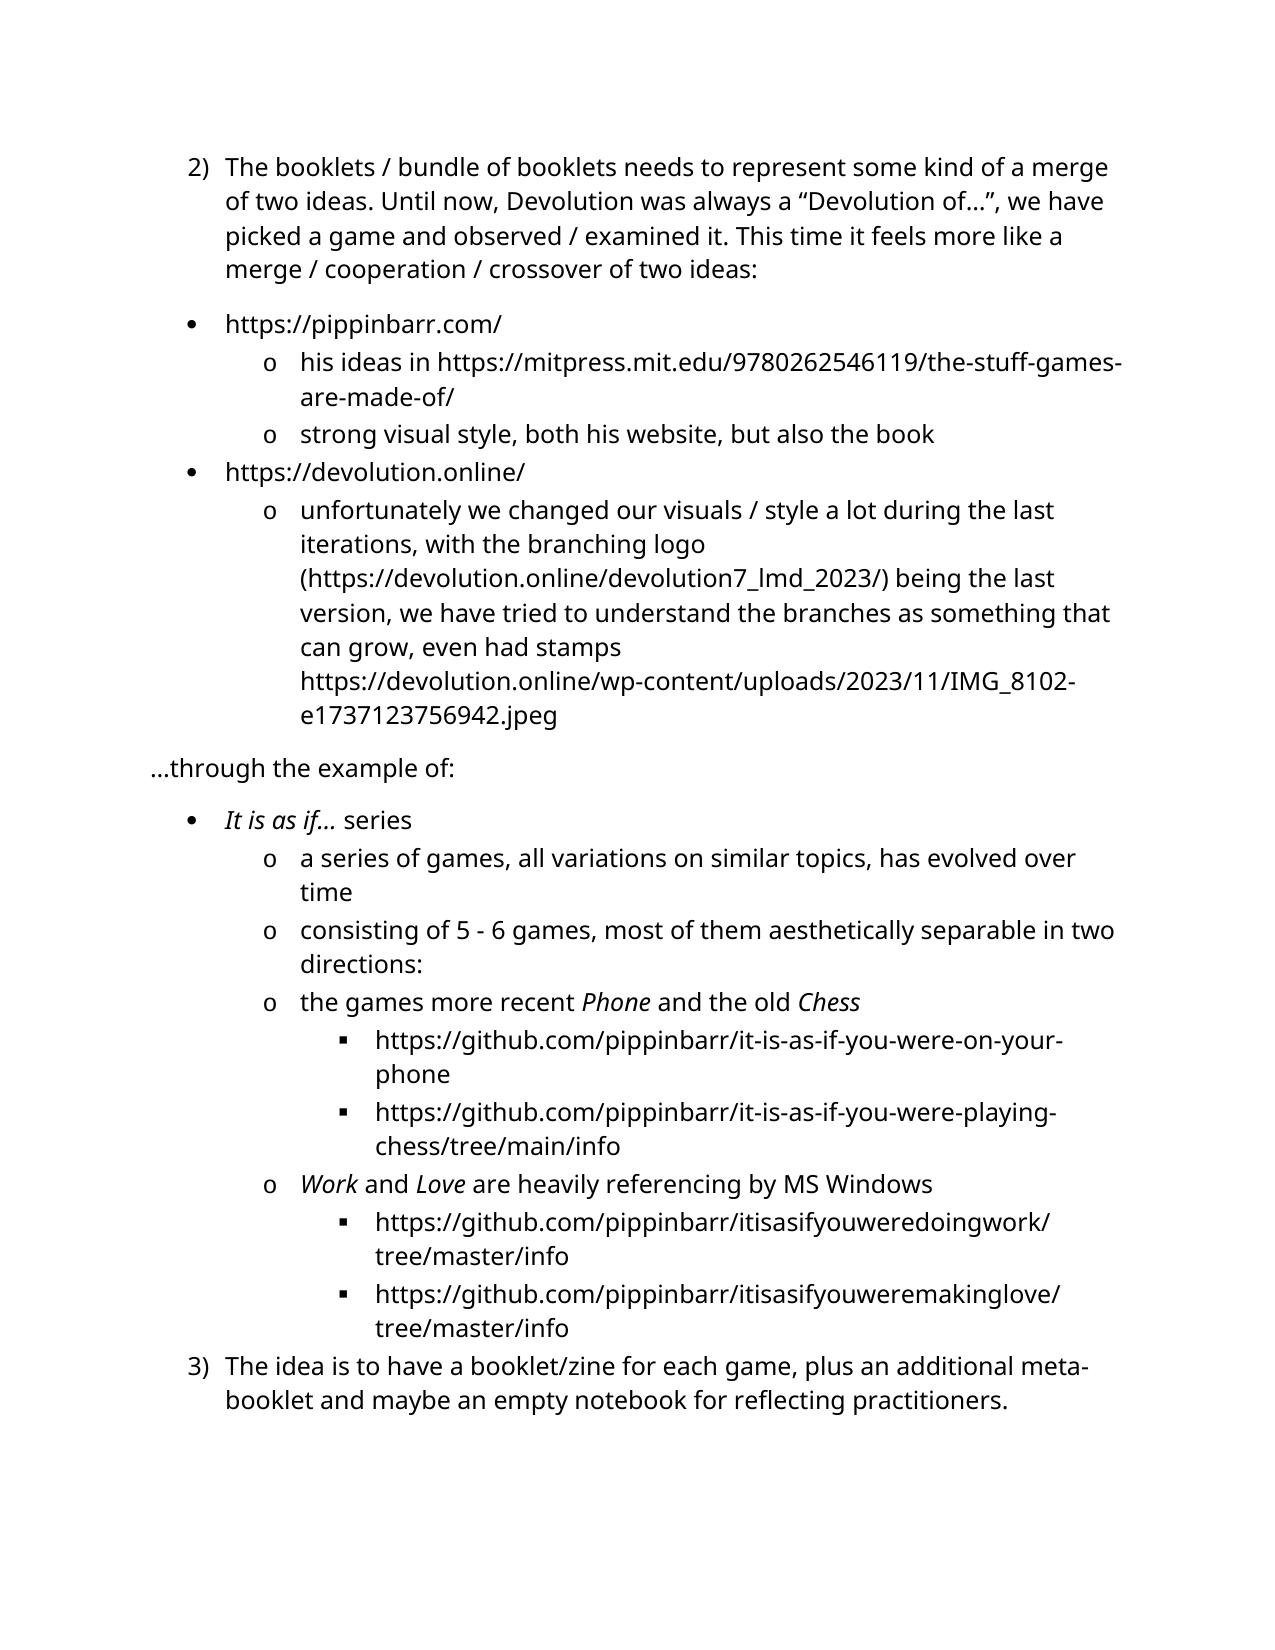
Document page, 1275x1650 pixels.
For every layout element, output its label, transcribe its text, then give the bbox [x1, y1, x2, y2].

list unfortunately we changed our visuals / style a lot during the last iterations, with the branching logo (https://devolution.online/devolution7_lmd_2023/) being the last version, we have tried to understand the branches as something that can grow, even had stamps https://devolution.online/wp-content/uploads/2023/11/IMG_8102-e1737123756942.jpeg [262, 493, 1125, 731]
list https://github.com/pippinbarr/itisasifyouweremakinglove/tree/master/info [337, 1277, 1125, 1345]
list The booklets / bundle of booklets needs to represent some kind of a merge of two ideas. Until now, Devolution was always a “Devolution of…”, we have picked a game and observed / examined it. This time it feels more like a merge / cooperation / crossover of two ideas: [187, 150, 1125, 286]
list It is as if… series [187, 803, 1125, 837]
list https://github.com/pippinbarr/it-is-as-if-you-were-playing-chess/tree/main/info [337, 1095, 1125, 1163]
list his ideas in https://mitpress.mit.edu/9780262546119/the-stuff-games-are-made-of/ [262, 345, 1125, 413]
list a series of games, all variations on similar topics, has evolved over time [262, 841, 1125, 909]
list https://github.com/pippinbarr/it-is-as-if-you-were-on-your-phone [337, 1023, 1125, 1091]
list The idea is to have a booklet/zine for each game, plus an additional meta-booklet and maybe an empty notebook for reflecting practitioners. [187, 1348, 1125, 1417]
list strong visual style, both his website, but also the book [262, 417, 1125, 451]
list https://pippinbarr.com/ [187, 307, 1125, 341]
list https://github.com/pippinbarr/itisasifyouweredoingwork/tree/master/info [337, 1205, 1125, 1273]
list https://devolution.online/ [187, 455, 1125, 489]
list Work and Love are heavily referencing by MS Windows [262, 1167, 1125, 1201]
list the games more recent Phone and the old Chess [262, 985, 1125, 1019]
text …through the example of: [150, 750, 1125, 784]
list consisting of 5 - 6 games, most of them aesthetically separable in two directions: [262, 913, 1125, 981]
